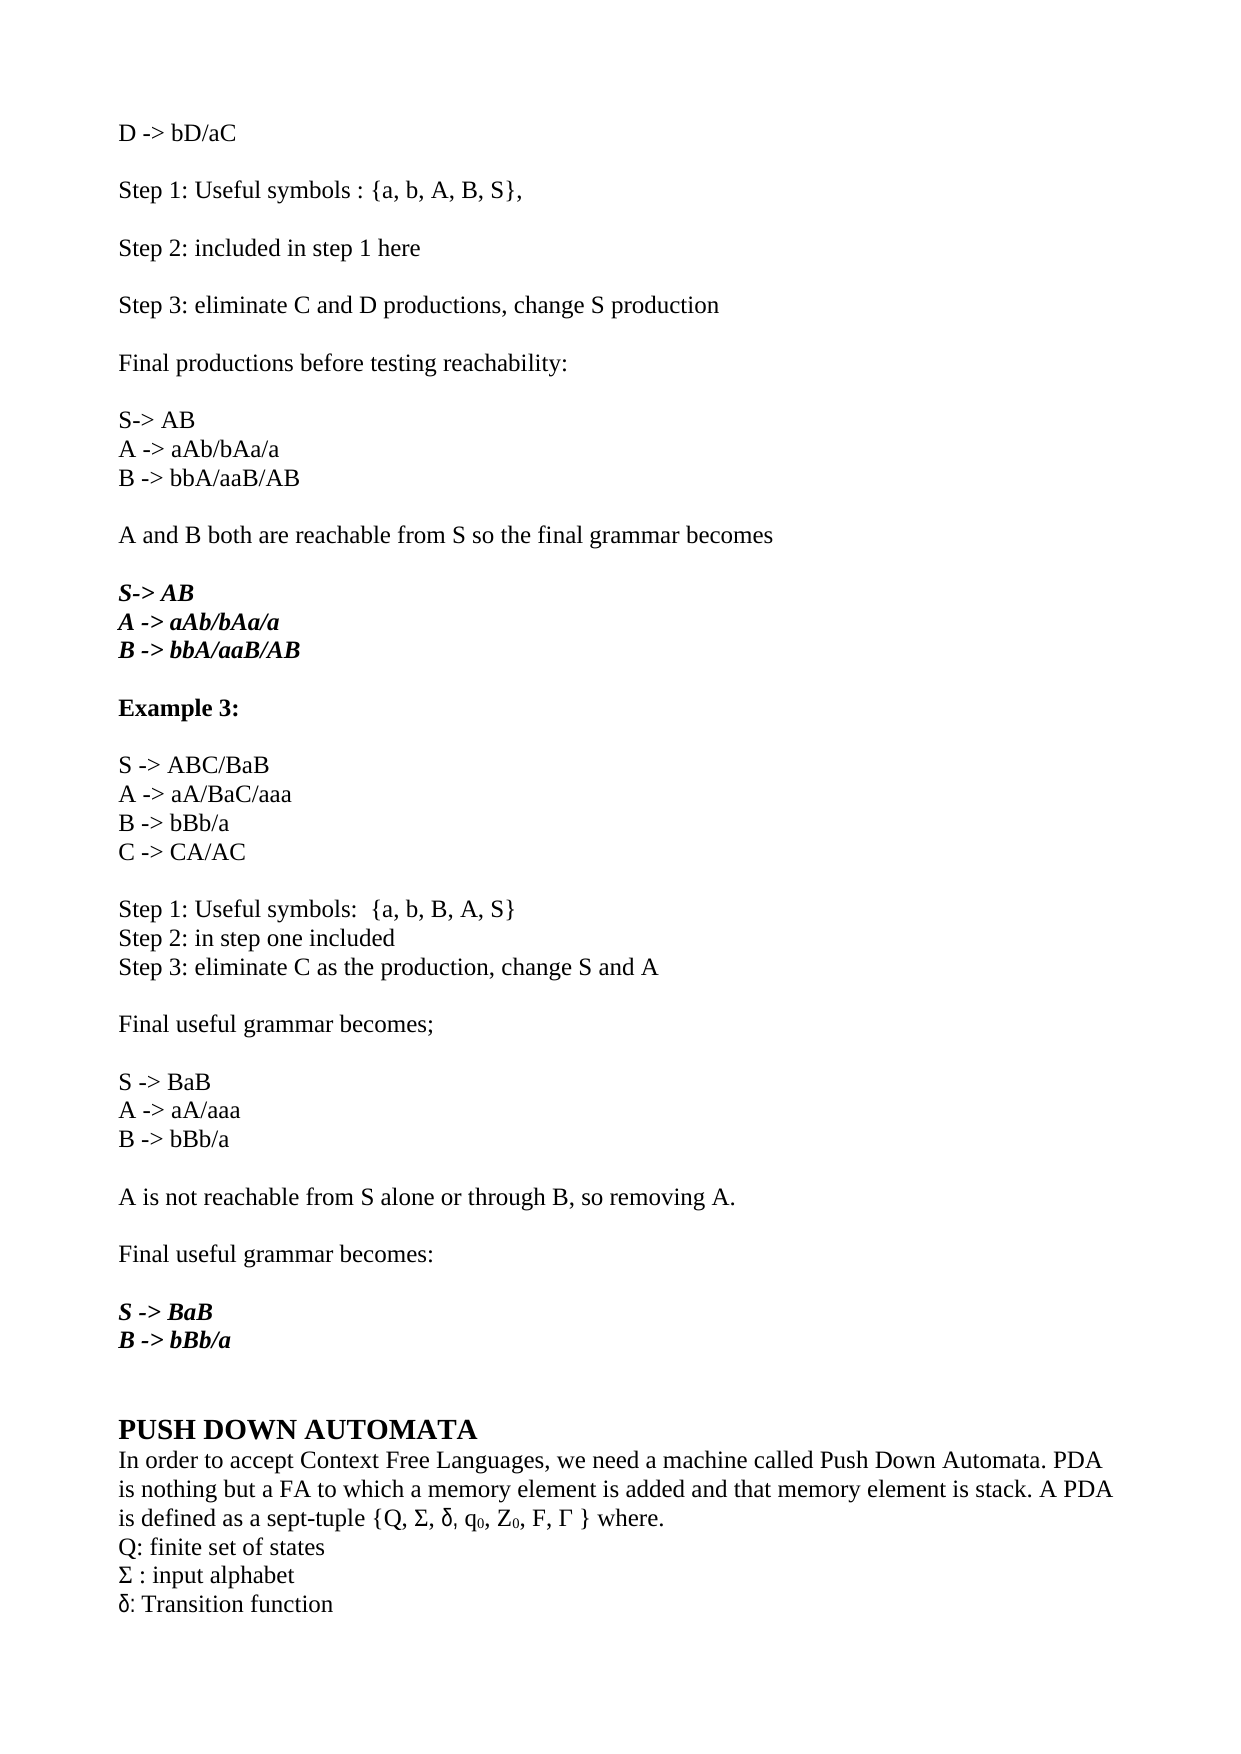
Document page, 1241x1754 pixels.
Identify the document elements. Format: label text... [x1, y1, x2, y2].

text A -> aAb/bAa/a [118, 607, 1122, 636]
text A -> aA/aaa [118, 1096, 1122, 1124]
text PUSH DOWN AUTOMATA [118, 1412, 1122, 1445]
text C -> CA/AC [118, 837, 1122, 866]
text S -> ABC/BaB [118, 751, 1122, 779]
text A and B both are reachable from S so the final grammar becomes [118, 521, 1122, 549]
text S -> BaB [118, 1297, 1122, 1326]
text S -> BaB [118, 1067, 1122, 1096]
text Final productions before testing reachability: [118, 348, 1122, 377]
text δ: Transition function [118, 1589, 1122, 1618]
text A -> aAb/bAa/a [118, 434, 1122, 463]
text In order to accept Context Free Languages, we need a machine called Push Down Automata. PDA is nothing but a FA to which a memory element is added and that memory element is stack. A PDA is defined as a sept-tuple {Q, Σ, δ, q0, Z0, F, Г } where. [118, 1445, 1122, 1532]
text B -> bBb/a [118, 1124, 1122, 1153]
text A is not reachable from S alone or through B, so removing A. [118, 1182, 1122, 1211]
text Example 3: [118, 693, 1122, 722]
text Final useful grammar becomes; [118, 1009, 1122, 1038]
text S-> AB [118, 578, 1122, 607]
text D -> bD/aC [118, 118, 1122, 147]
text B -> bbA/aaB/AB [118, 636, 1122, 664]
text B -> bbA/aaB/AB [118, 463, 1122, 492]
text Final useful grammar becomes: [118, 1239, 1122, 1268]
text Q: finite set of states [118, 1532, 1122, 1561]
text Step 1: Useful symbols : {a, b, A, B, S}, [118, 176, 1122, 204]
text S-> AB [118, 406, 1122, 434]
text Step 2: in step one included [118, 923, 1122, 952]
text Step 1: Useful symbols: {a, b, B, A, S} [118, 894, 1122, 923]
text B -> bBb/a [118, 1326, 1122, 1354]
text Step 2: included in step 1 here [118, 233, 1122, 262]
text Σ : input alphabet [118, 1561, 1122, 1589]
text Step 3: eliminate C as the production, change S and A [118, 952, 1122, 981]
text A -> aA/BaC/aaa [118, 779, 1122, 808]
text B -> bBb/a [118, 808, 1122, 837]
text Step 3: eliminate C and D productions, change S production [118, 291, 1122, 319]
